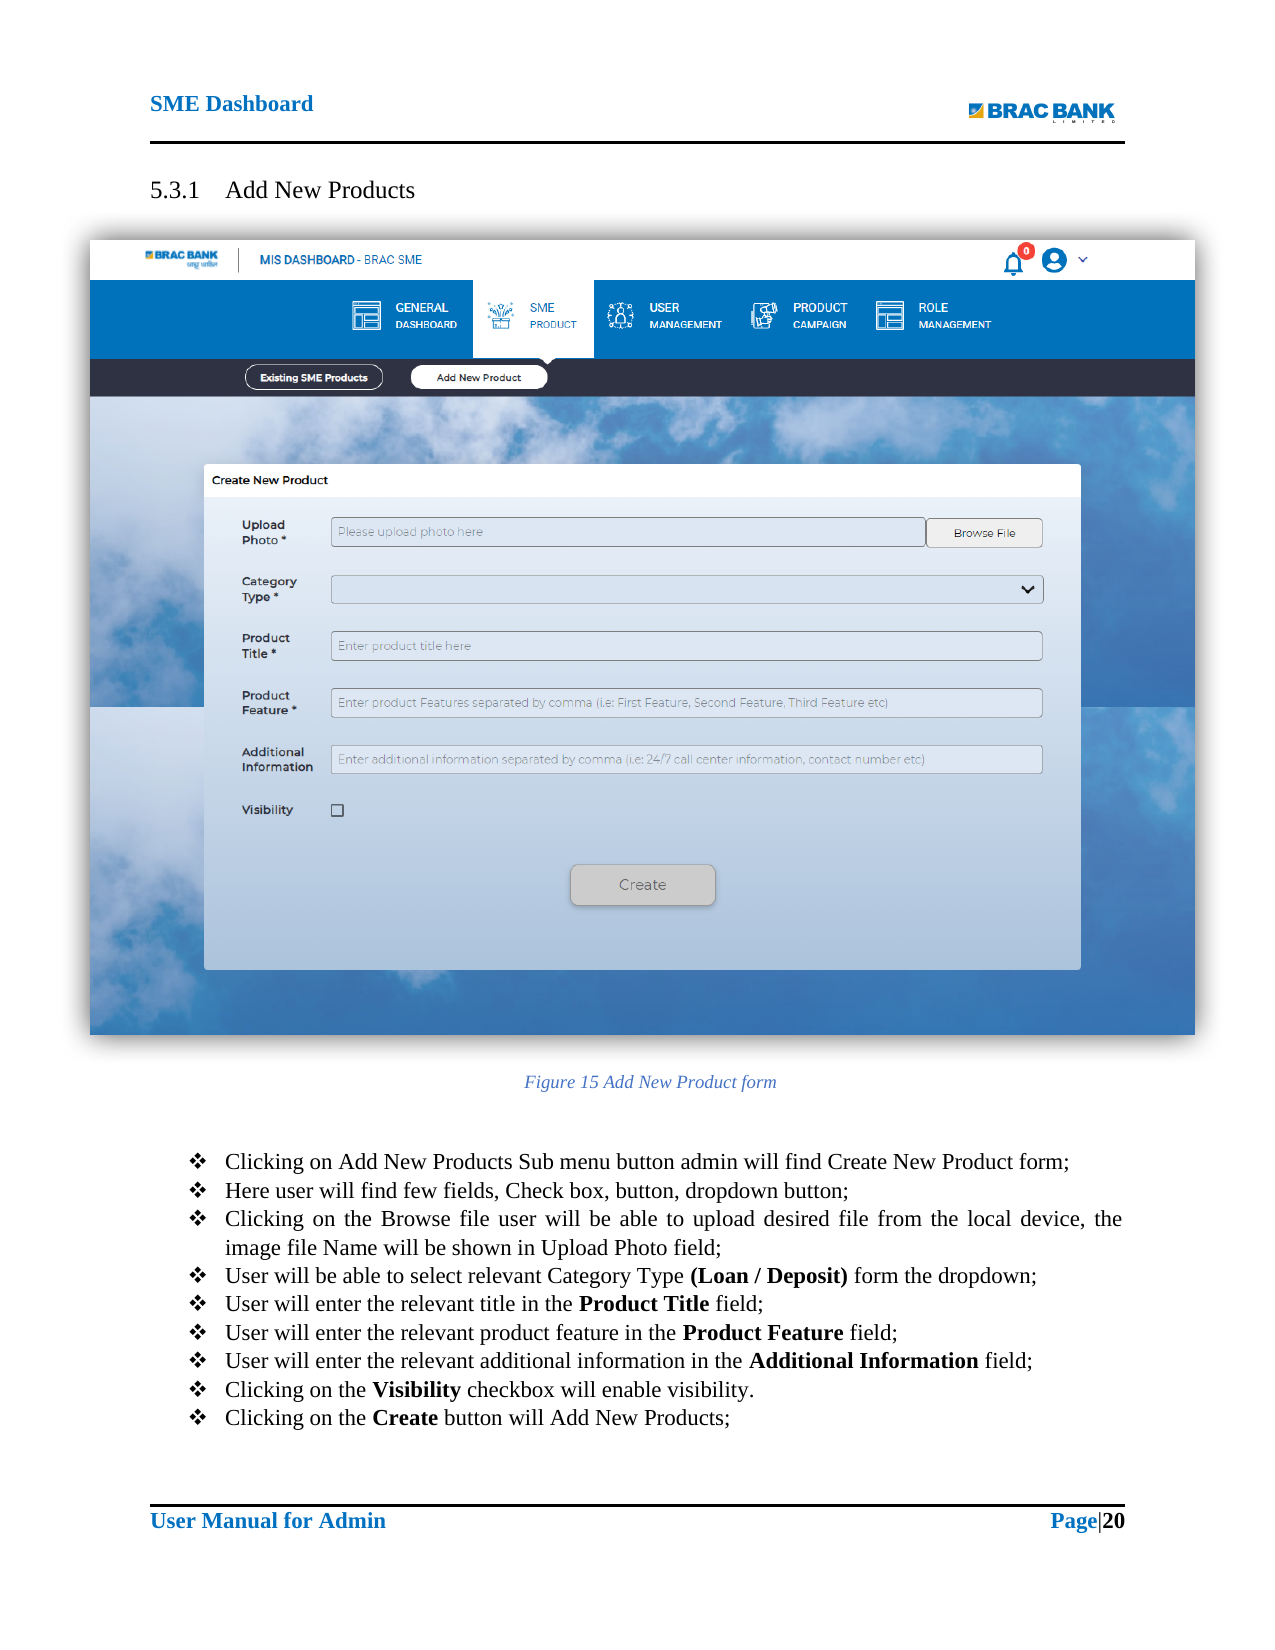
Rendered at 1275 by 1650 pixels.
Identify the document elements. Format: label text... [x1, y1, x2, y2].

list User will enter the relevant title in the Product Title field; [187, 1291, 1125, 1317]
picture [90, 240, 1195, 1035]
list User will be able to select relevant Category Type (Loan / Deposit) form the dropdown; [187, 1262, 1125, 1288]
picture [968, 144, 1115, 150]
list Clicking on the Create button will Add New Products; [187, 1404, 1125, 1431]
list Here user will find few fields, Check box, button, dropdown button; [187, 1177, 1125, 1203]
list Clicking on Add New Products Sub menu button admin will find Create New Product form; [187, 1148, 1125, 1175]
picture [968, 77, 1115, 141]
list Clicking on the Visibility checkbox will enable visibility. [187, 1376, 1125, 1402]
subtitle Add New Products [150, 175, 1125, 204]
list User will enter the relevant product feature in the Product Feature field; [187, 1319, 1125, 1345]
list Clicking on the Browse file user will be able to upload desired file from the local device, the image file Name will be shown in Upload Photo field; [187, 1205, 1125, 1260]
list User will enter the relevant additional information in the Additional Information field; [187, 1347, 1125, 1374]
